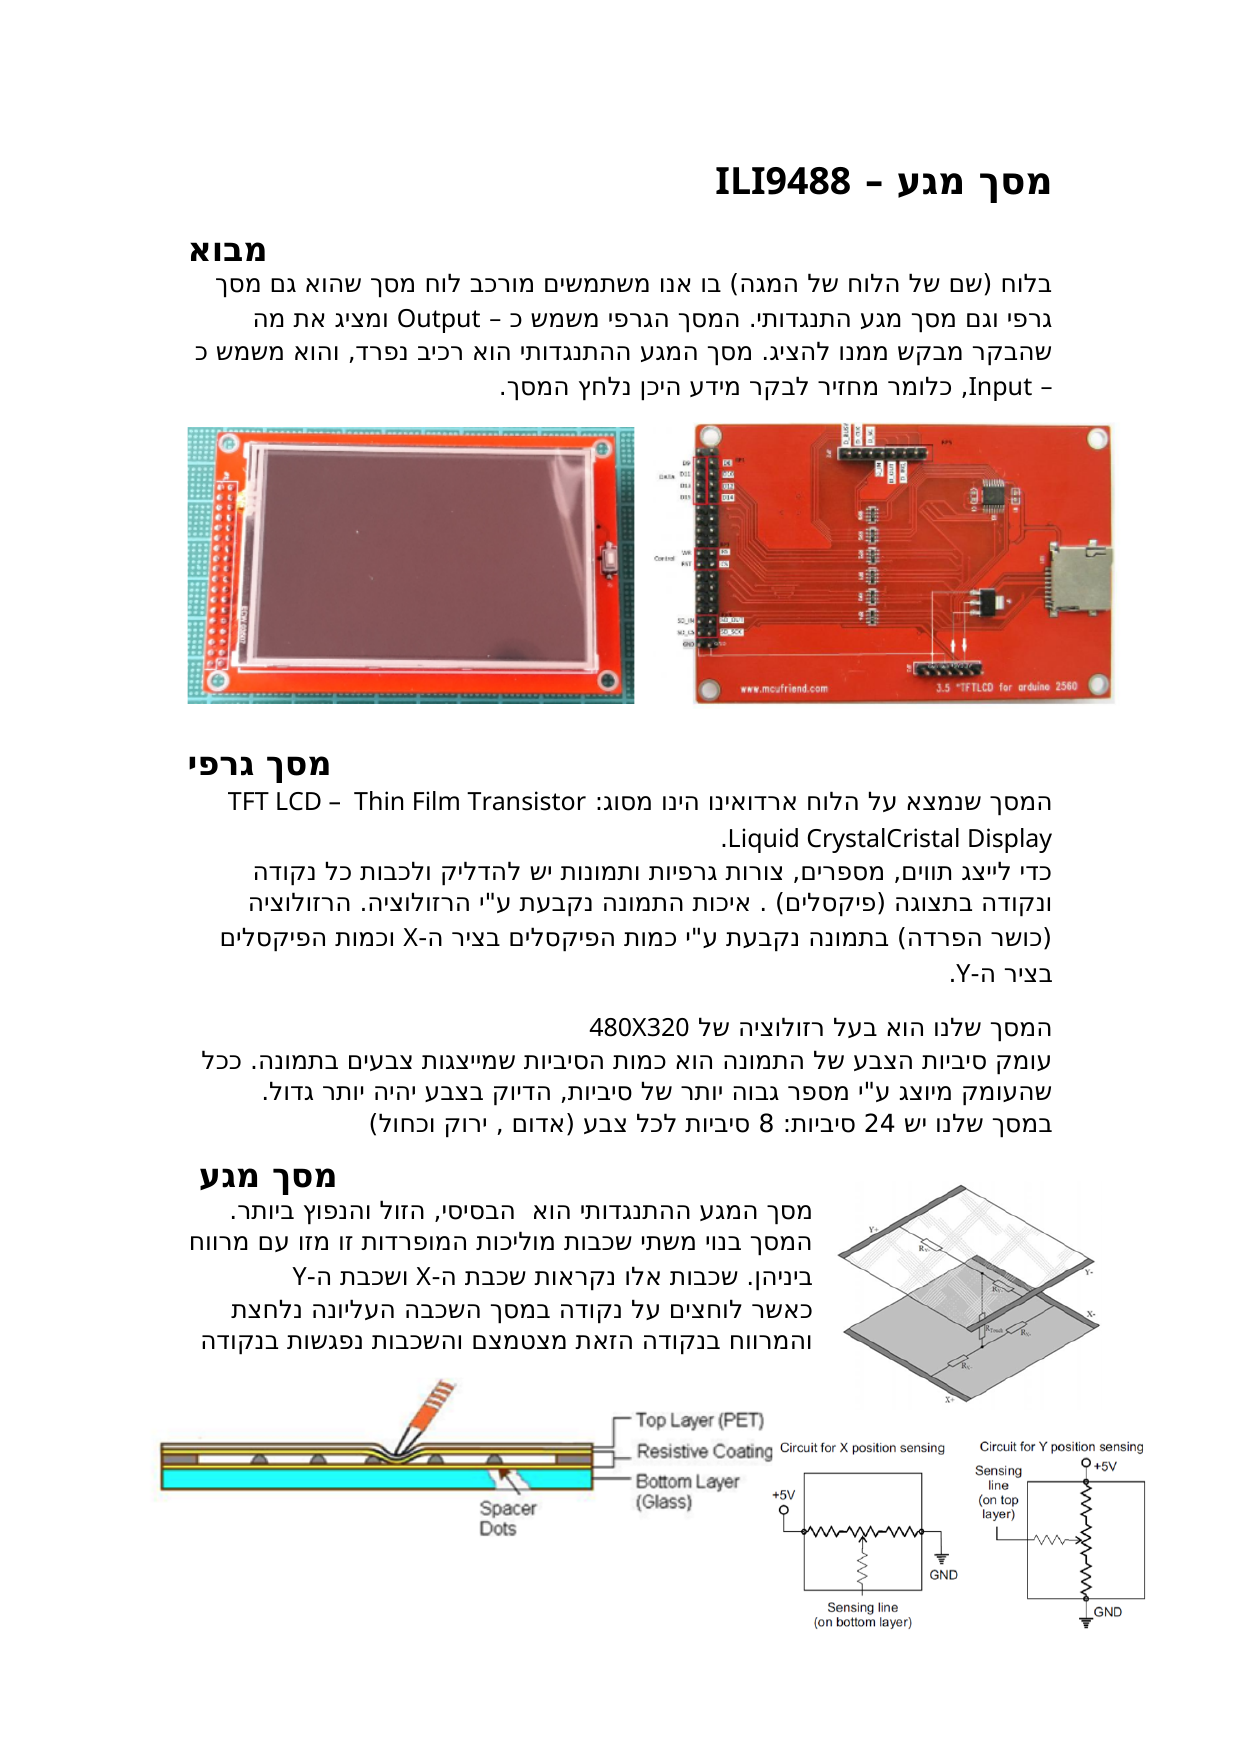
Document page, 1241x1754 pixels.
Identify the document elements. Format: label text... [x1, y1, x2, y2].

subtitle מסך מגע – ILI9488 [187, 154, 1053, 205]
text בלוח (שם של הלוח של המגה) בו אנו משתמשים מורכב לוח מסך שהוא גם מסך גרפי וגם מסך מגע התנגדותי. המסך הגרפי משמש כ – Output ומציג את מה שהבקר מבקש ממנו להציג. מסך המגע ההתנגדותי הוא רכיב נפרד, והוא משמש כ – Input, כלומר מחזיר לבקר מידע היכן נלחץ המסך. [187, 269, 1053, 403]
subtitle מסך מגע [187, 1157, 1053, 1196]
picture [831, 1179, 1103, 1414]
text המסך שנמצא על הלוח ארדואינו הינו מסוג: TFT LCD – Thin Film Transistor Liquid CrystalCristal Display. כדי לייצג תווים, מספרים, צורות גרפיות ותמונות יש להדליק ולכבות כל נקודה ונקודה בתצוגה (פיקסלים) . איכות התמונה נקבעת ע"י הרזולוציה. הרזולוציה (כושר הפרדה) בתמונה נקבעת ע"י כמות הפיקסלים בציר ה-X וכמות הפיקסלים בציר ה-Y. [187, 784, 1053, 990]
subtitle מסך גרפי [187, 745, 1053, 784]
picture [652, 422, 1121, 709]
subtitle מבוא [187, 231, 1053, 269]
picture [142, 1371, 1162, 1646]
picture [187, 427, 635, 704]
text מסך המגע ההתנגדותי הוא הבסיסי, הזול והנפוץ ביותר. המסך בנוי משתי שכבות מוליכות המופרדות זו מזו עם מרווח ביניהן. שכבות אלו נקראות שכבת ה-X ושכבת ה-Y כאשר לוחצים על נקודה במסך השכבה העליונה נלחצת והמרווח בנקודה הזאת מצטמצם והשכבות נפגשות בנקודה זו. ישנו ממיר אנלוגי לדיגיטלי שממיר את המתח למיקום X, Y. [187, 1196, 1053, 1420]
text המסך שלנו הוא בעל רזולוציה של 480X320 עומק סיביות הצבע של התמונה הוא כמות הסיביות שמייצגות צבעים בתמונה. ככל שהעומק מיוצג ע"י מספר גבוה יותר של סיביות, הדיוק בצבע יהיה יותר גדול. במסך שלנו יש 24 סיביות: 8 סיביות לכל צבע (אדום , ירוק וכחול) [187, 1009, 1053, 1138]
